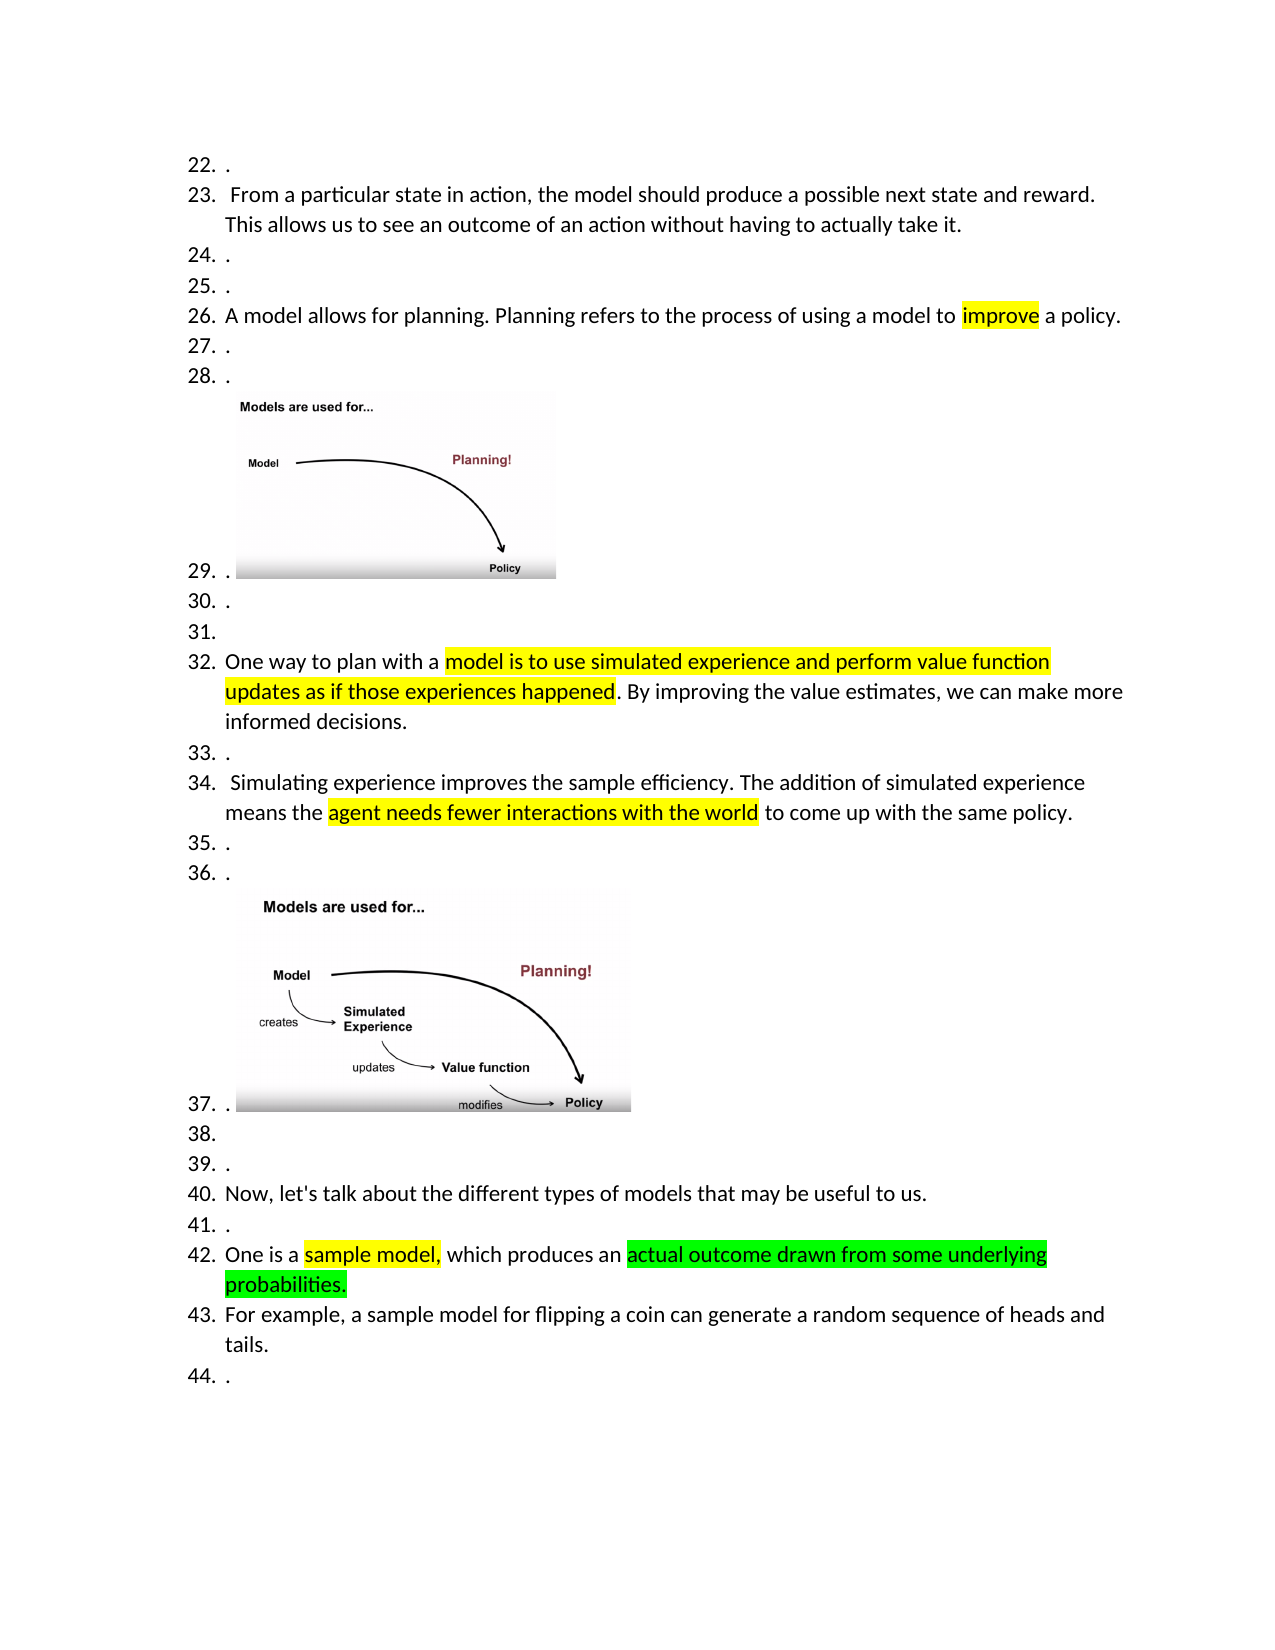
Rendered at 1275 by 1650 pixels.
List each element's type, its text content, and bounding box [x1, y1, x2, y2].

list . [187, 1210, 1125, 1238]
picture [236, 391, 557, 579]
list One way to plan with a model is to use simulated experience and perform value function updates as if those experiences happened. By improving the value estimates, we can make more informed decisions. [187, 647, 1125, 736]
list . [187, 828, 1125, 856]
list . [187, 1361, 1125, 1389]
list A model allows for planning. Planning refers to the process of using a model to improve a policy. [187, 301, 962, 329]
list Now, let's talk about the different types of models that may be useful to us. [187, 1179, 1125, 1208]
list From a particular state in action, the model should produce a possible next state and reward. This allows us to see an outcome of an action without having to actually take it. [187, 180, 1125, 238]
list . [187, 1149, 1125, 1177]
list . [187, 150, 1125, 178]
list . [187, 738, 1125, 766]
list . [187, 361, 1125, 389]
list One is a sample model, which produces an actual outcome drawn from some underlying probabilities. [187, 1240, 1125, 1298]
list . [187, 241, 1125, 269]
list . [187, 858, 1125, 887]
list . [187, 587, 1125, 615]
list . [187, 331, 1125, 359]
list For example, a sample model for flipping a coin can generate a random sequence of heads and tails. [187, 1300, 1125, 1359]
picture [236, 888, 632, 1112]
list . [187, 271, 1125, 299]
list Simulating experience improves the sample efficiency. The addition of simulated experience means the agent needs fewer interactions with the world to come up with the same policy. [187, 768, 1125, 826]
